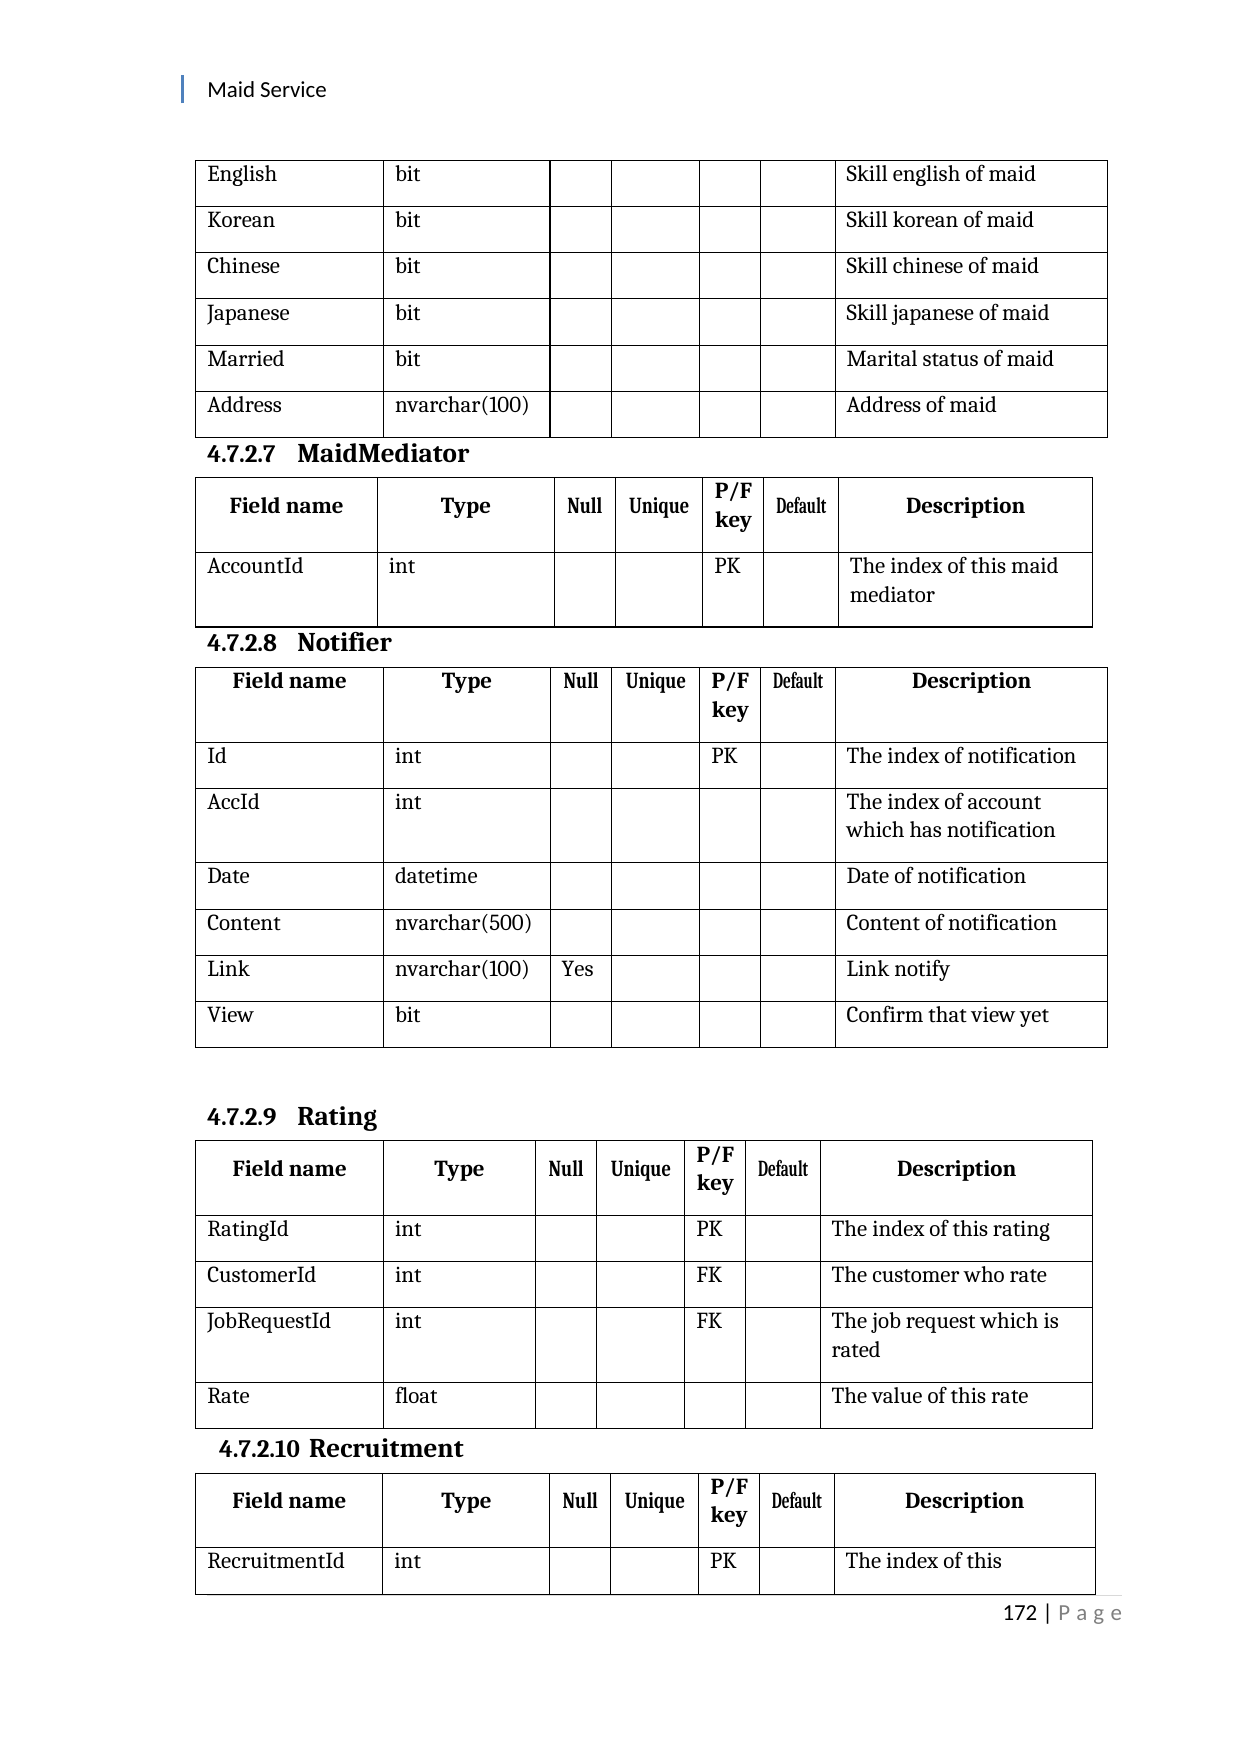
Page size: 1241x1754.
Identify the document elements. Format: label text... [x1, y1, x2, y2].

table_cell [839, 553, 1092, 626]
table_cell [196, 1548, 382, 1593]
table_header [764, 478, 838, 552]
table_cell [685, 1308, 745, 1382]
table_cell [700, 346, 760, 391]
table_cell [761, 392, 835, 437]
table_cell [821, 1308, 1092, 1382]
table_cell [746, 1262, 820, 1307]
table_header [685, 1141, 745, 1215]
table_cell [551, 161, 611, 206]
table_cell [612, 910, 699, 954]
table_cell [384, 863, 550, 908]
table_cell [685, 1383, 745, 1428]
subtitle Recruitment [219, 1433, 1122, 1464]
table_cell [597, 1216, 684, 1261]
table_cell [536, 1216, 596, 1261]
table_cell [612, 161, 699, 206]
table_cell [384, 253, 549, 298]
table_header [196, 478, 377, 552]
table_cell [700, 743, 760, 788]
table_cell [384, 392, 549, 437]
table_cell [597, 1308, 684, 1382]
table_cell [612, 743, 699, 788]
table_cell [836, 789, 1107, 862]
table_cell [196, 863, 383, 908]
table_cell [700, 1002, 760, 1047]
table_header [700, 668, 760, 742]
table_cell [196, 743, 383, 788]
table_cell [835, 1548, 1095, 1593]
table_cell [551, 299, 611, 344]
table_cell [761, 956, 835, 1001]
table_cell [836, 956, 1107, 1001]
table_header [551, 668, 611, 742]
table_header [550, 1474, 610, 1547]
subtitle Notifier [207, 627, 1122, 659]
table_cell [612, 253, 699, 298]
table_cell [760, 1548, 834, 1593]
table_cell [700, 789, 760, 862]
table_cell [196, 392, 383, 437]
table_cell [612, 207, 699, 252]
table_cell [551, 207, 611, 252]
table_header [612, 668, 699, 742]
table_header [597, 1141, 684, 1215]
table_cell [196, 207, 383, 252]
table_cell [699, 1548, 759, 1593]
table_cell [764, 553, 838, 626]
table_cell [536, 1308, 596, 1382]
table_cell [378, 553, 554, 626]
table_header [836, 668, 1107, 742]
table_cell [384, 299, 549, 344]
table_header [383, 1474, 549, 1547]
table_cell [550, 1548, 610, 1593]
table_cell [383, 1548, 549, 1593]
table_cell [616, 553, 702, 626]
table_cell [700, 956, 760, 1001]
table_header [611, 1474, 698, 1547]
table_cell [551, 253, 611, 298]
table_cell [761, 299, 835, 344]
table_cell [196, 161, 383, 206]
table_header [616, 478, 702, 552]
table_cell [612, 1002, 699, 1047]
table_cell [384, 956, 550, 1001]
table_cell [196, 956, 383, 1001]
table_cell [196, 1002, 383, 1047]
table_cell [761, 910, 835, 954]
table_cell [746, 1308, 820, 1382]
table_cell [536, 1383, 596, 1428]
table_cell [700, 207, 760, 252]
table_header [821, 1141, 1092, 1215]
subtitle Rating [207, 1101, 1122, 1132]
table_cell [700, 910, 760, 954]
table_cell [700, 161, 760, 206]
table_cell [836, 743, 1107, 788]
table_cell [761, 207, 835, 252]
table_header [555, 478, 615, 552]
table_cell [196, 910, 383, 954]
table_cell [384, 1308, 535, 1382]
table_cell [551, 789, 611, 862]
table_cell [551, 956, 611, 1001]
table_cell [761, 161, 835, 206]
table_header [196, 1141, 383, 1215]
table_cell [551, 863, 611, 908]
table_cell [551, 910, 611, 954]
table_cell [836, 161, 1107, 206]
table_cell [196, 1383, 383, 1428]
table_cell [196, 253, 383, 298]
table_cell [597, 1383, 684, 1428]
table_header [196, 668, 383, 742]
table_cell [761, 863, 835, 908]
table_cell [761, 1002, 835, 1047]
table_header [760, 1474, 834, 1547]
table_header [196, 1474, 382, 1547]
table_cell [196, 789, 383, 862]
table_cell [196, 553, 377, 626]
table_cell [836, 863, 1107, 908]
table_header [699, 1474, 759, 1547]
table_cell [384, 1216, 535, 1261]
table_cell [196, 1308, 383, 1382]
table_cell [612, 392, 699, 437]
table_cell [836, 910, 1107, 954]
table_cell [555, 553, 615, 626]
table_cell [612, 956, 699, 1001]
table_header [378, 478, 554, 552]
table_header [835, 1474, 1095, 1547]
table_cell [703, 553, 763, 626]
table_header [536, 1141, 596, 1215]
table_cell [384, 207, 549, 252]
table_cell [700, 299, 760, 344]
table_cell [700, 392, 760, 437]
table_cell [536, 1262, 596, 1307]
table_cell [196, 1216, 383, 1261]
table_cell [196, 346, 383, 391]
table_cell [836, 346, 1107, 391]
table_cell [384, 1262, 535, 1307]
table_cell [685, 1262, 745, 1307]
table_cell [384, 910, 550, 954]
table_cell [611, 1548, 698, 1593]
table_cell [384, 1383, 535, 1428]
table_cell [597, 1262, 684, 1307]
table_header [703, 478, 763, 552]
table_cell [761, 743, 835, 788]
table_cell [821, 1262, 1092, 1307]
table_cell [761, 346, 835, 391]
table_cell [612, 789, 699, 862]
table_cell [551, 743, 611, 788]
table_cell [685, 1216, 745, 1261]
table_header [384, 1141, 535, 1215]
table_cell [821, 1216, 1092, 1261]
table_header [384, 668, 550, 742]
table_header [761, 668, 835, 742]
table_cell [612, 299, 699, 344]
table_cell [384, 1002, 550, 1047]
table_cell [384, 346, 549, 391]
subtitle MaidMediator [207, 438, 1122, 469]
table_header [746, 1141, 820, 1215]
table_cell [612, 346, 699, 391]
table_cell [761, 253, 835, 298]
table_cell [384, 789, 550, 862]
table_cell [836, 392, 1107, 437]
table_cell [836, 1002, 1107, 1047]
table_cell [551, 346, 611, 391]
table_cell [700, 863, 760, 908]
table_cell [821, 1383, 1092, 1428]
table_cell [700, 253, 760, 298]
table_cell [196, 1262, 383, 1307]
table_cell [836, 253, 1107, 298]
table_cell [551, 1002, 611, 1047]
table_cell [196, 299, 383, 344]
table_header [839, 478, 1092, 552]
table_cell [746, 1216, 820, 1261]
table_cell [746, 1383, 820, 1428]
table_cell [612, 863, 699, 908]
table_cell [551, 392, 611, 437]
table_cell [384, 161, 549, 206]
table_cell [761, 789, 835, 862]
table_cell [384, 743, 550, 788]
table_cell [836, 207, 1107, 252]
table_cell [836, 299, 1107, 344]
